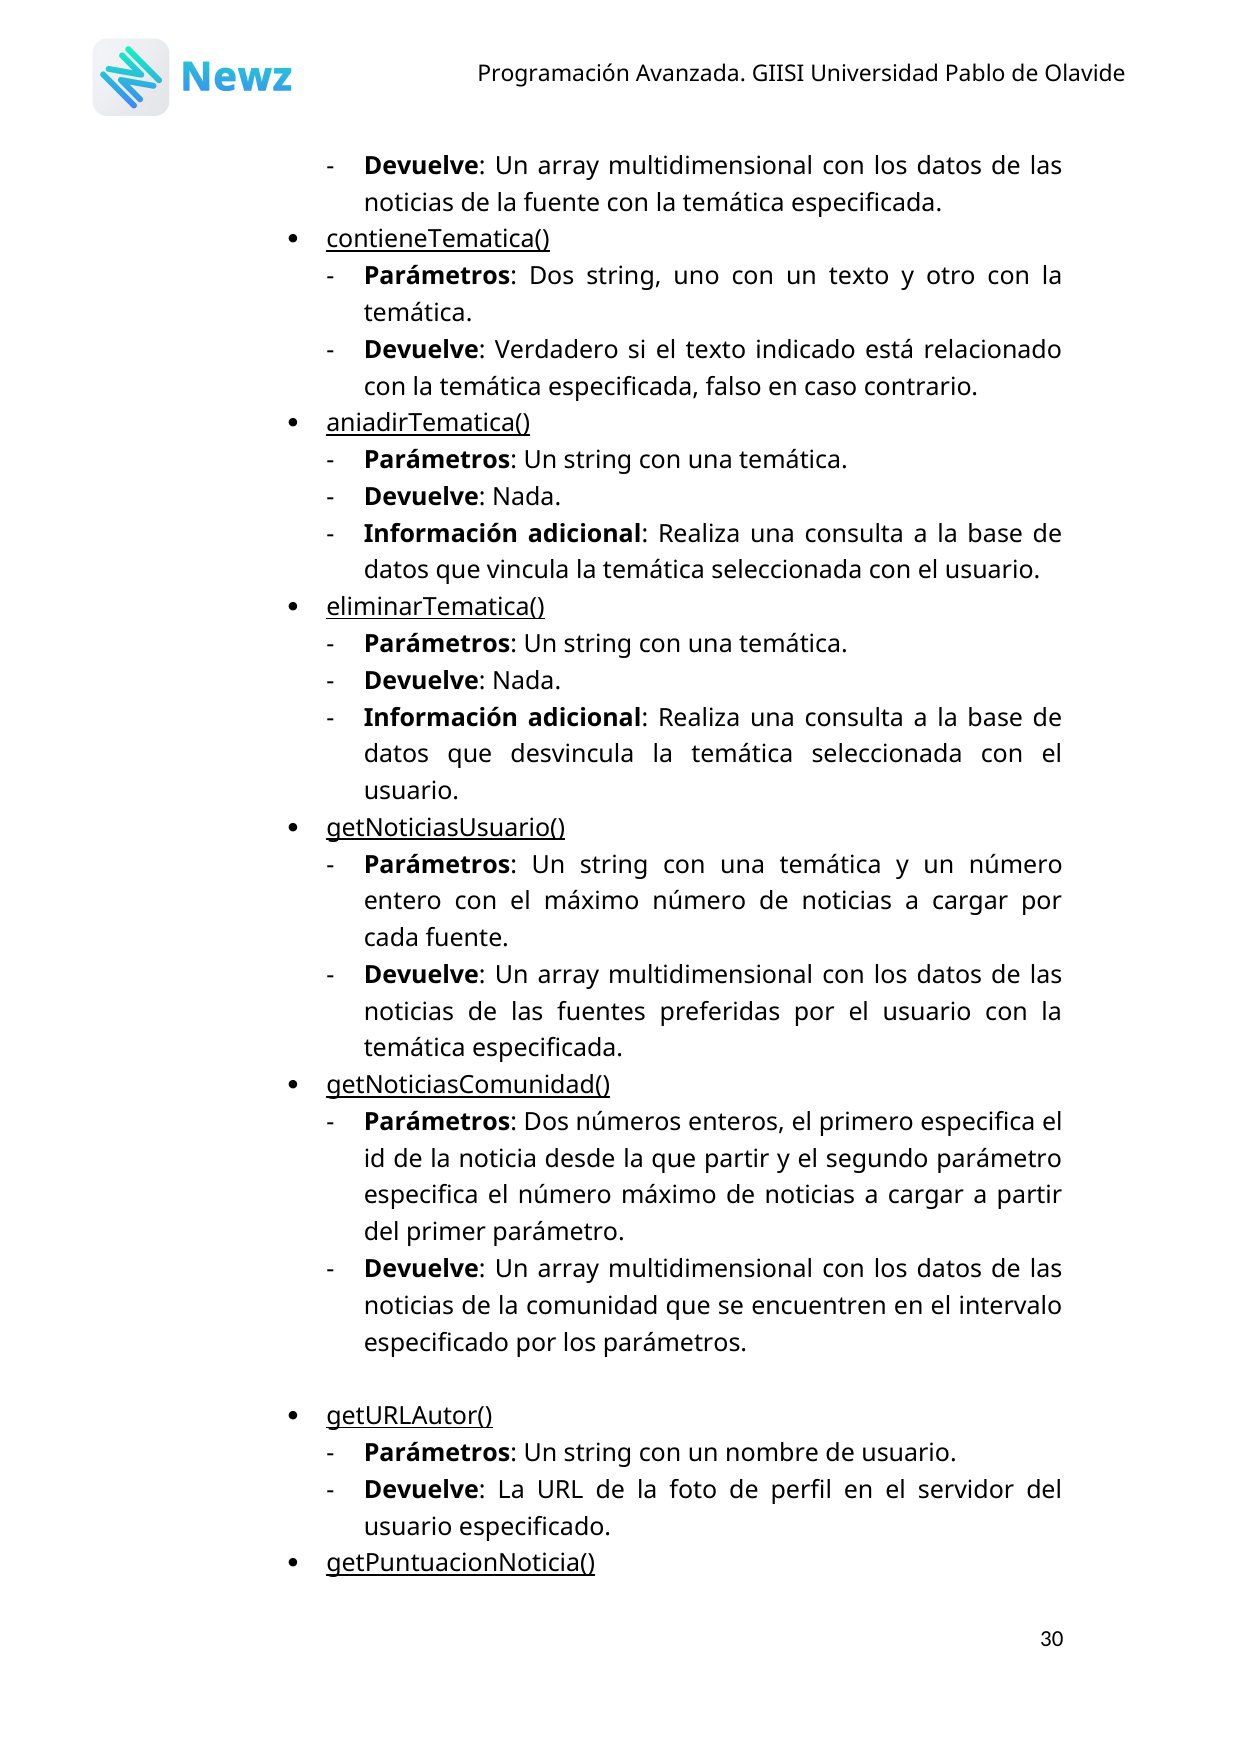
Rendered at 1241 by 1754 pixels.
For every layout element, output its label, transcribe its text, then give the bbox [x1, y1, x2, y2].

list getURLAutor() [288, 1398, 1063, 1432]
list Parámetros: Un string con un nombre de usuario. [326, 1434, 1063, 1469]
list Parámetros: Dos números enteros, el primero especifica el id de la noticia desde la que partir y el segundo parámetro especifica el número máximo de noticias a cargar a partir del primer parámetro. [326, 1104, 1063, 1248]
list Devuelve: Un array multidimensional con los datos de las noticias de la fuente con la temática especificada. [326, 148, 1063, 218]
list Devuelve: Verdadero si el texto indicado está relacionado con la temática especificada, falso en caso contrario. [326, 331, 1063, 402]
list Parámetros: Un string con una temática y un número entero con el máximo número de noticias a cargar por cada fuente. [326, 846, 1063, 954]
list Devuelve: Un array multidimensional con los datos de las noticias de la comunidad que se encuentren en el intervalo especificado por los parámetros. [326, 1251, 1063, 1358]
list Devuelve: Nada. [326, 478, 1063, 513]
list Información adicional: Realiza una consulta a la base de datos que vincula la temática seleccionada con el usuario. [326, 515, 1063, 586]
list aniadirTematica() [288, 405, 1063, 439]
list Parámetros: Dos string, uno con un texto y otro con la temática. [326, 258, 1063, 329]
list eliminarTematica() [288, 589, 1063, 623]
list getNoticiasUsuario() [288, 809, 1063, 843]
list Parámetros: Un string con una temática. [326, 442, 1063, 476]
list getPuntuacionNoticia() [288, 1545, 1063, 1579]
list Información adicional: Realiza una consulta a la base de datos que desvincula la temática seleccionada con el usuario. [326, 699, 1063, 807]
list Parámetros: Un string con una temática. [326, 626, 1063, 660]
list Devuelve: Un array multidimensional con los datos de las noticias de las fuentes preferidas por el usuario con la temática especificada. [326, 957, 1063, 1064]
list Devuelve: Nada. [326, 662, 1063, 696]
list getNoticiasComunidad() [288, 1067, 1063, 1101]
list Devuelve: La URL de la foto de perfil en el servidor del usuario especificado. [326, 1471, 1063, 1542]
list contieneTematica() [288, 221, 1063, 255]
picture [87, 18, 297, 137]
